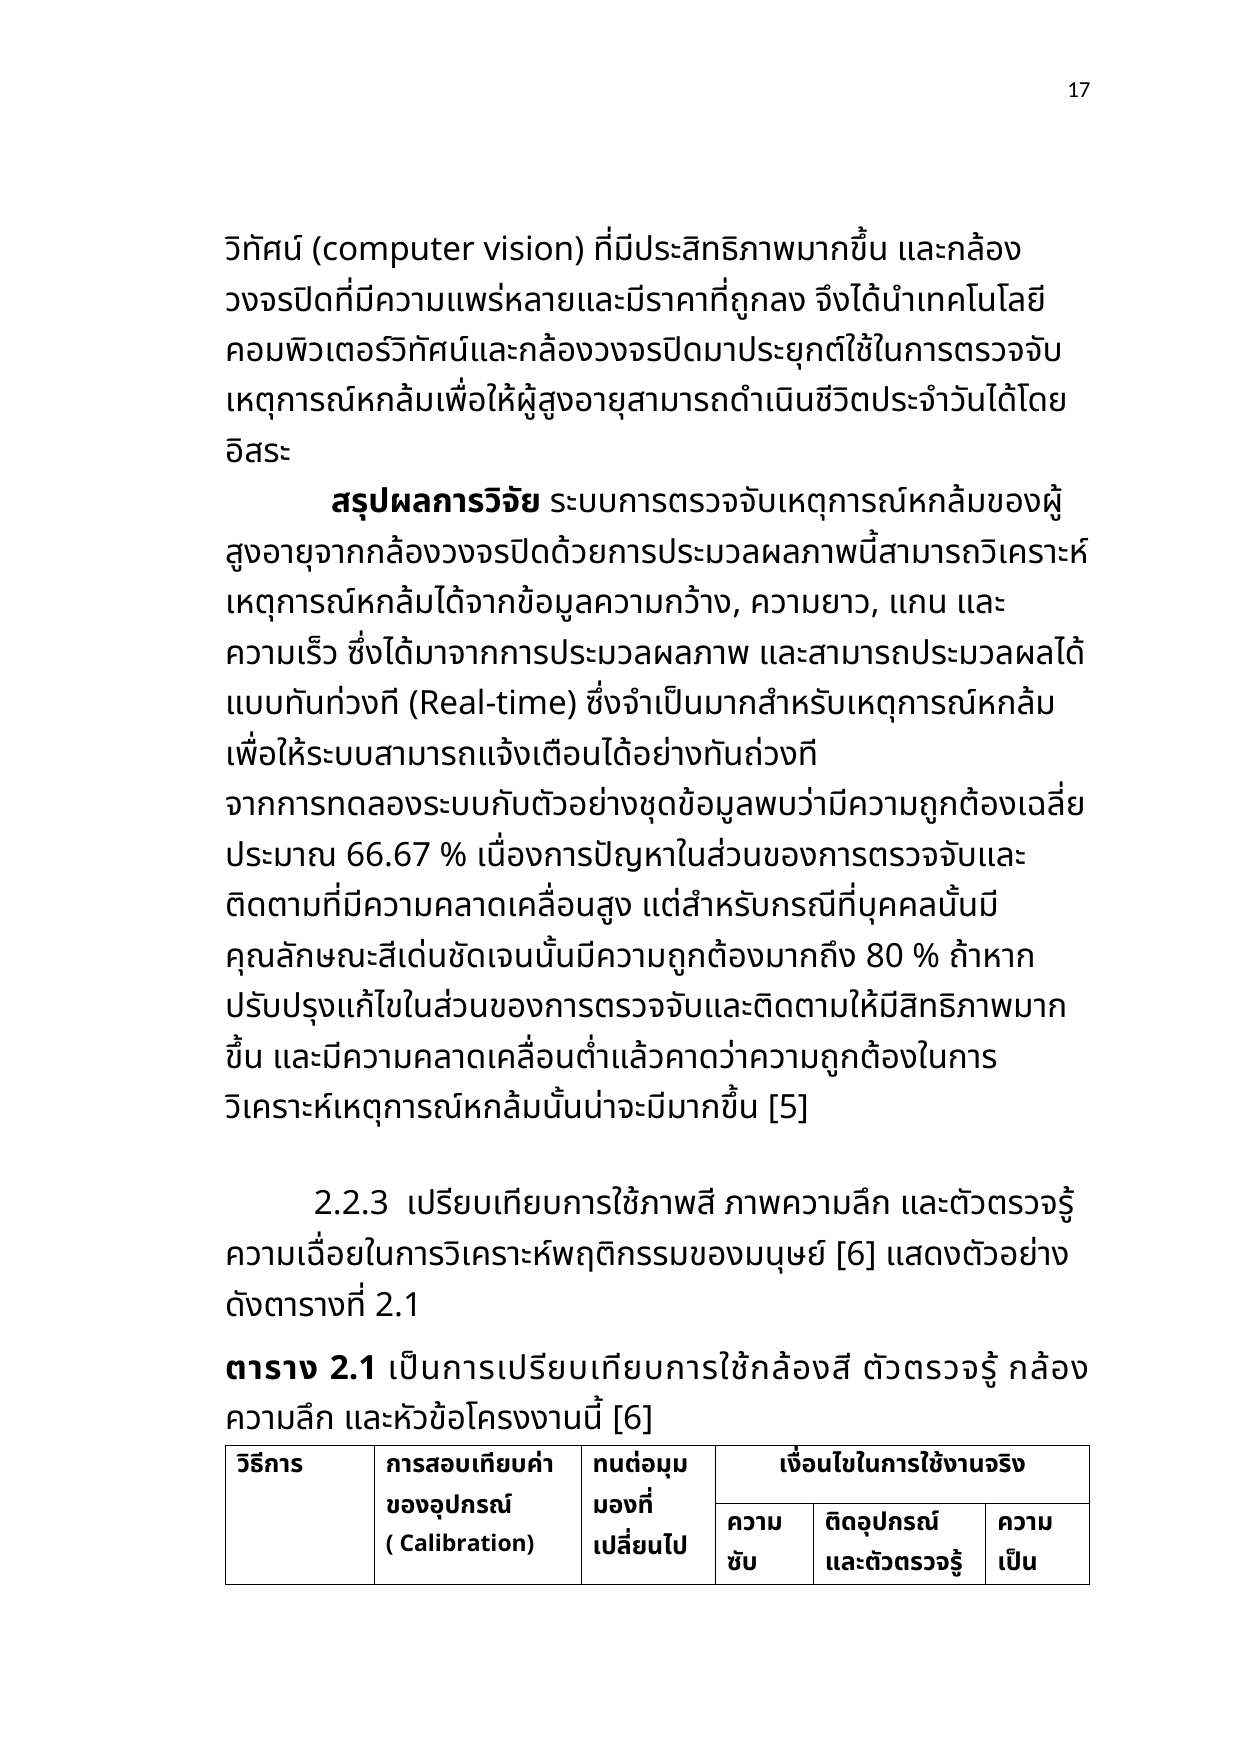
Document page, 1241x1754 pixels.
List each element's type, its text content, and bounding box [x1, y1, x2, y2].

text จากการทดลองระบบกับตัวอย่างชุดข้อมูลพบว่ามีความถูกต้องเฉลี่ยประมาณ 66.67 % เนื่องการปัญหาในส่วนของการตรวจจับและติดตามที่มีความคลาดเคลื่อนสูง แต่สำหรับกรณีที่บุคคลนั้นมีคุณลักษณะสีเด่นชัดเจนนั้นมีความถูกต้องมากถึง 80 % ถ้าหากปรับปรุงแก้ไขในส่วนของการตรวจจับและติดตามให้มีสิทธิภาพมากขึ้น และมีความคลาดเคลื่อนต่ำแล้วคาดว่าความถูกต้องในการวิเคราะห์เหตุการณ์หกล้มนั้นน่าจะมีมากขึ้น [5] [225, 780, 1090, 1134]
table_header การสอบเทียบค่าของอุปกรณ์ ( Calibration) [375, 1446, 581, 1584]
text ตาราง 2.1 เป็นการเปรียบเทียบการใช้กล้องสี ตัวตรวจรู้ กล้องความลึก และหัวข้อโครงงานนี้ [6] [225, 1343, 1090, 1445]
table_header เงื่อนไขในการใช้งานจริง [716, 1446, 1089, 1502]
table_header ทนต่อมุมมองที่เปลี่ยนไป [582, 1446, 715, 1584]
table_header วิธีการ [226, 1446, 374, 1584]
table_cell ความเป็นส่วนตัว [986, 1504, 1089, 1584]
table_cell ความซับซ้อน [716, 1504, 813, 1584]
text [225, 225, 1090, 477]
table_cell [814, 1504, 985, 1584]
text สรุปผลการวิจัย ระบบการตรวจจับเหตุการณ์หกล้มของผู้สูงอายุจากกล้องวงจรปิดด้วยการประมวลผลภาพนี้สามารถวิเคราะห์เหตุการณ์หกล้มได้จากข้อมูลความกว้าง, ความยาว, แกน และความเร็ว ซึ่งได้มาจากการประมวลผลภาพ และสามารถประมวลผลได้แบบทันท่วงที (Real-time) ซึ่งจำเป็นมากสำหรับเหตุการณ์หกล้มเพื่อให้ระบบสามารถแจ้งเตือนได้อย่างทันถ่วงที [225, 477, 1090, 780]
text 2.2.3 เปรียบเทียบการใช้ภาพสี ภาพความลึก และตัวตรวจรู้ความเฉื่อยในการวิเคราะห์พฤติกรรมของมนุษย์ [6] แสดงตัวอย่างดังตารางที่ 2.1 [225, 1179, 1090, 1331]
